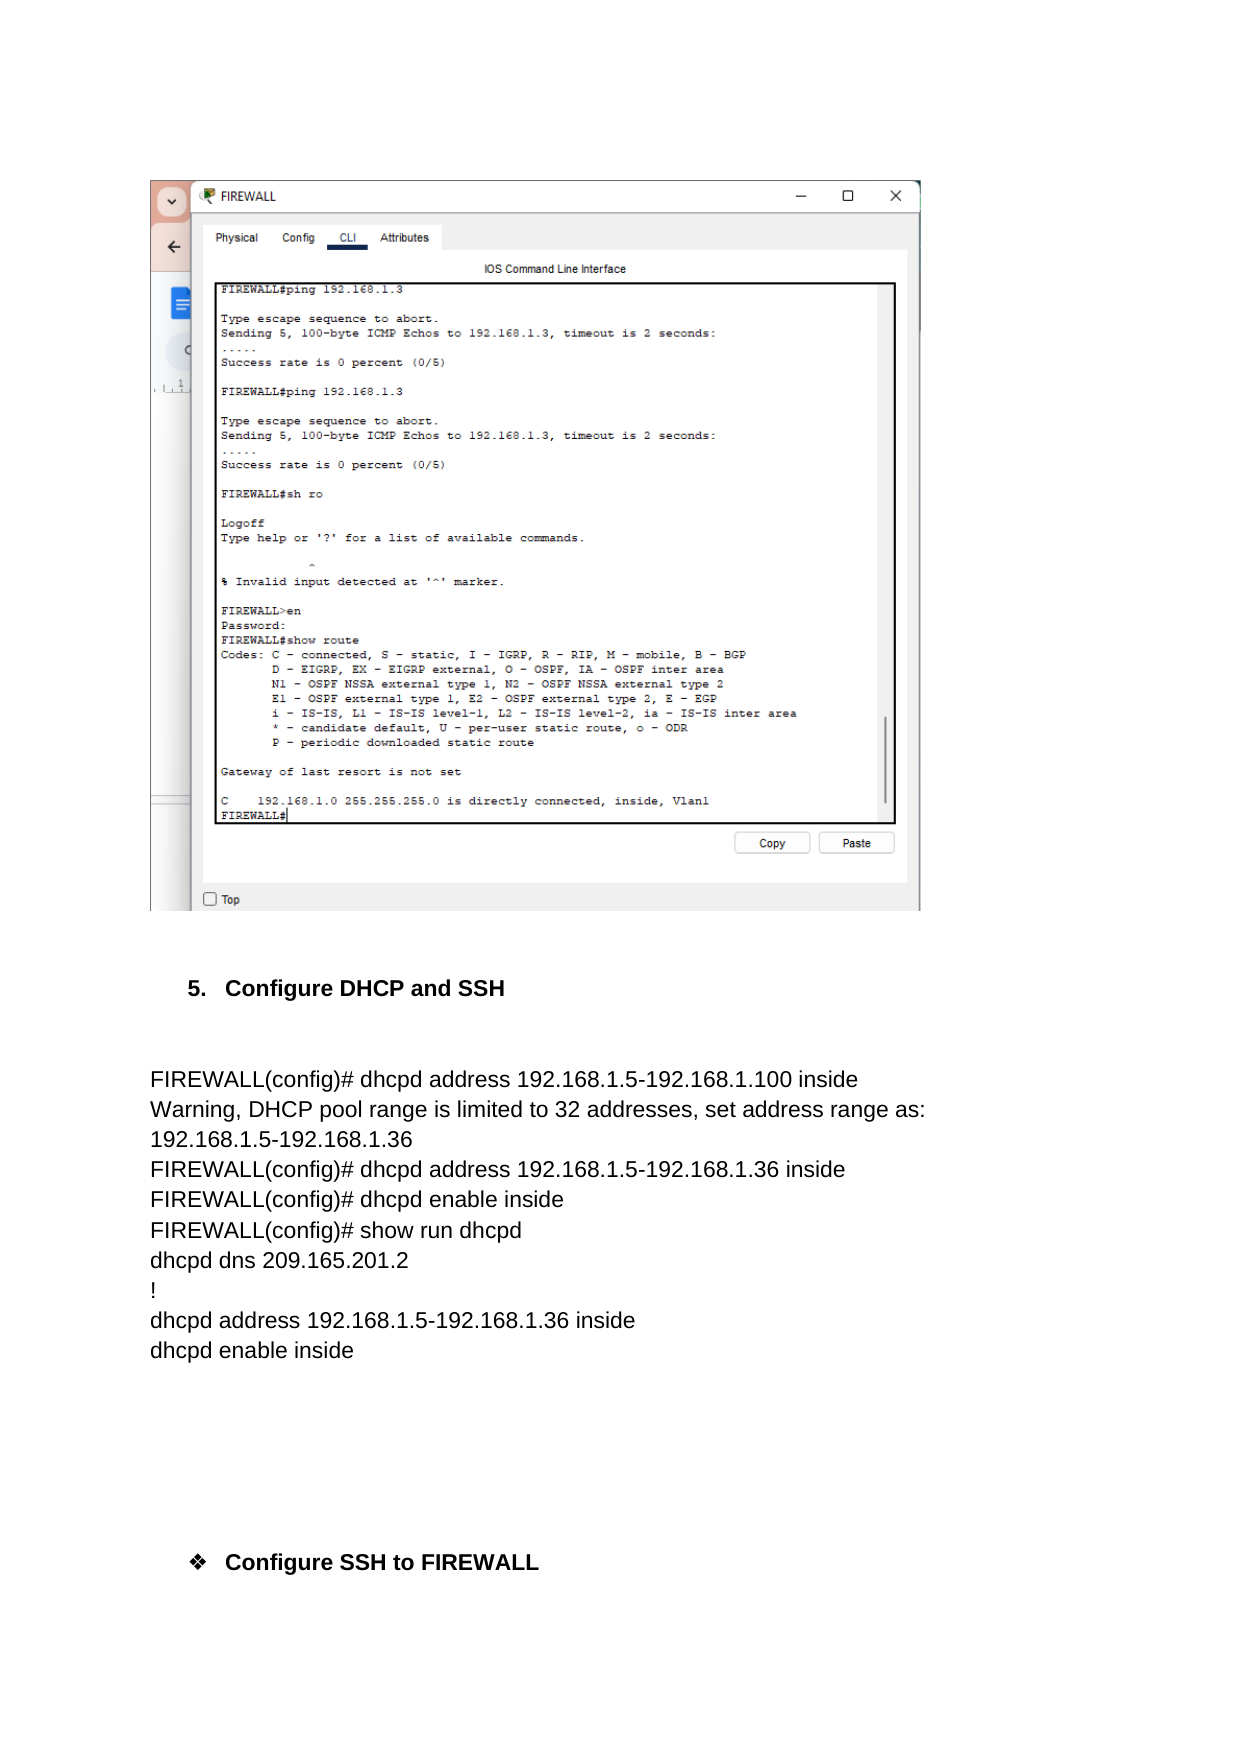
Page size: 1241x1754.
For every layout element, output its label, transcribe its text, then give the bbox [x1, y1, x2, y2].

list Configure DHCP and SSH [187, 975, 1090, 1001]
text 192.168.1.5-192.168.1.36 [150, 1126, 1090, 1152]
picture [150, 180, 921, 911]
text ! [150, 1277, 1090, 1303]
text dhcpd address 192.168.1.5-192.168.1.36 inside [150, 1307, 1090, 1333]
text dhcpd enable inside [150, 1337, 1090, 1364]
text Warning, DHCP pool range is limited to 32 addresses, set address range as: [150, 1096, 1090, 1122]
text FIREWALL(config)# dhcpd address 192.168.1.5-192.168.1.100 inside [150, 1066, 1090, 1092]
text FIREWALL(config)# dhcpd enable inside FIREWALL(config)# show run dhcpd [150, 1186, 1090, 1243]
text dhcpd dns 209.165.201.2 [150, 1247, 1090, 1273]
list Configure SSH to FIREWALL [187, 1549, 1090, 1575]
text FIREWALL(config)# dhcpd address 192.168.1.5-192.168.1.36 inside [150, 1156, 1090, 1182]
